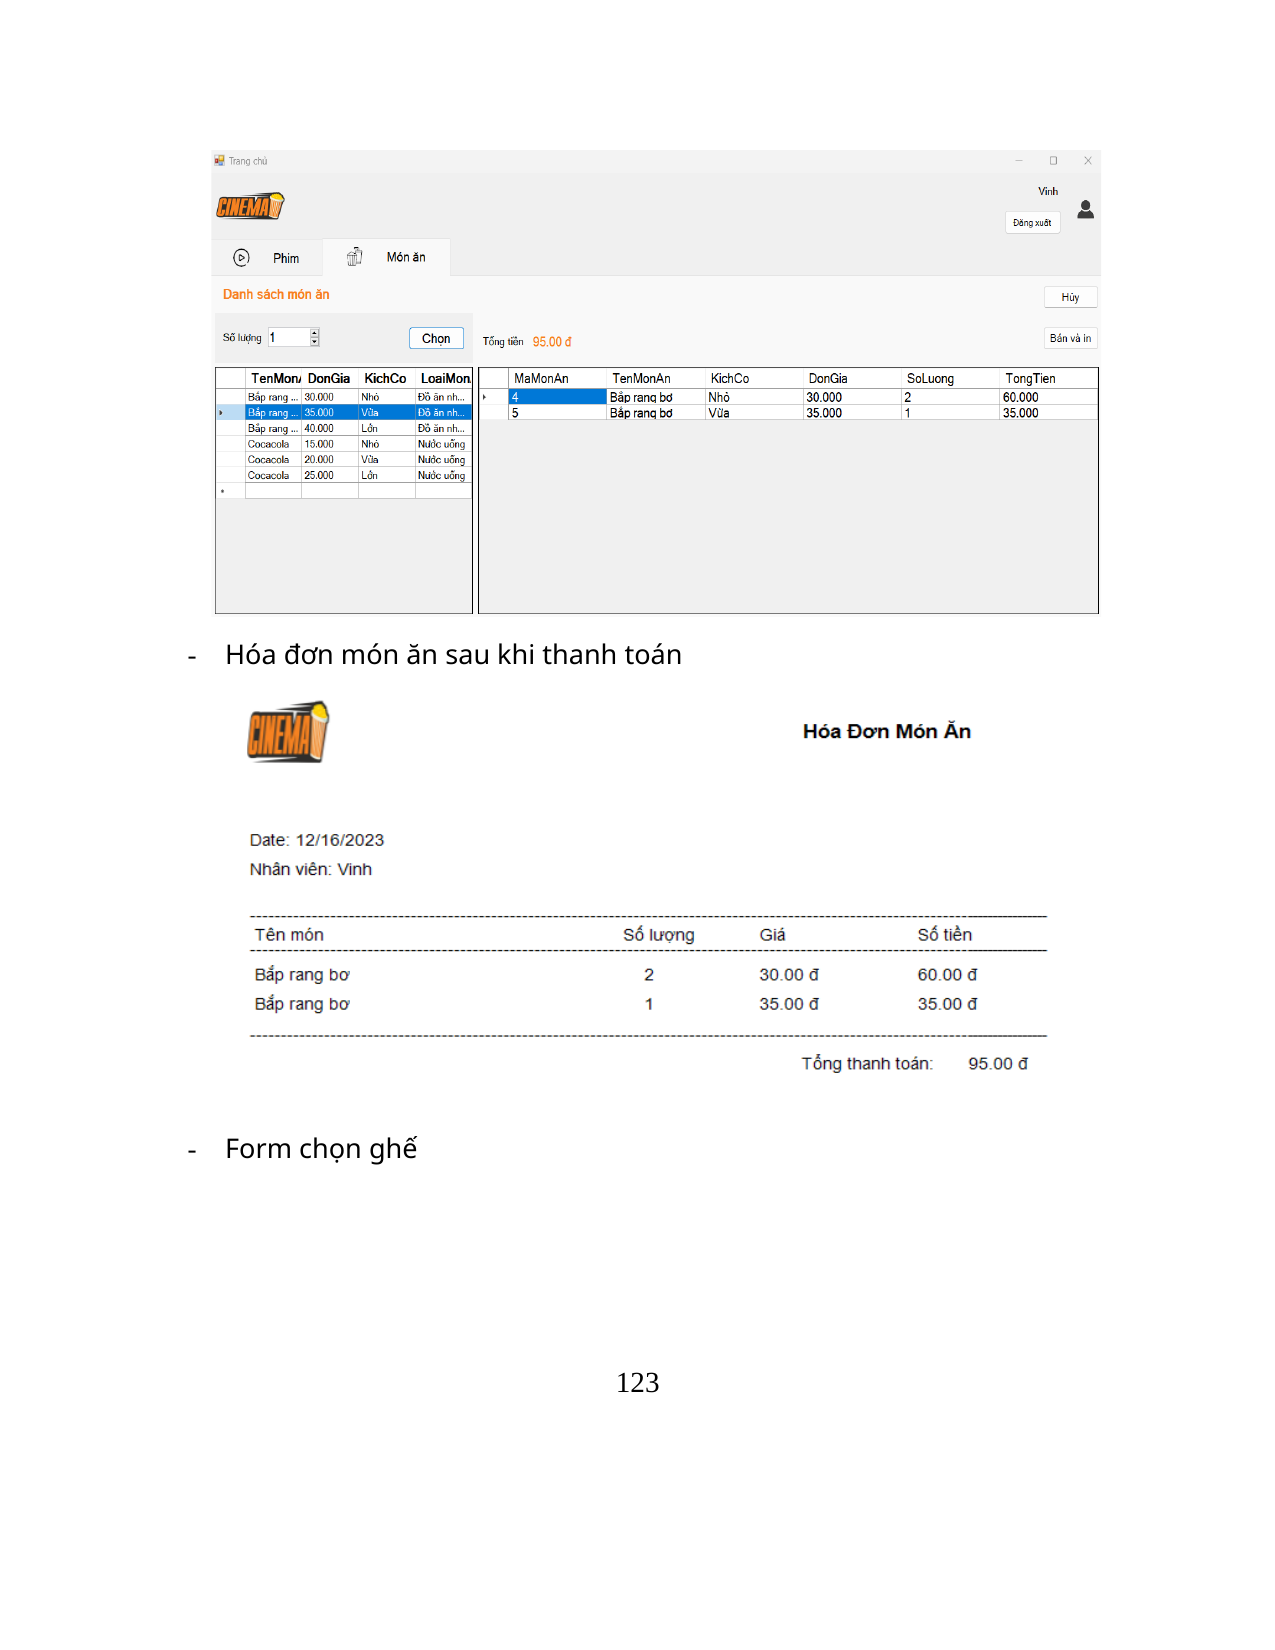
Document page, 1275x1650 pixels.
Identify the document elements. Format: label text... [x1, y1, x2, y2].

picture [225, 675, 1111, 1128]
list Form chọn ghế [187, 1130, 1125, 1167]
picture [211, 150, 1102, 617]
list Hóa đơn món ăn sau khi thanh toán [187, 636, 1125, 672]
